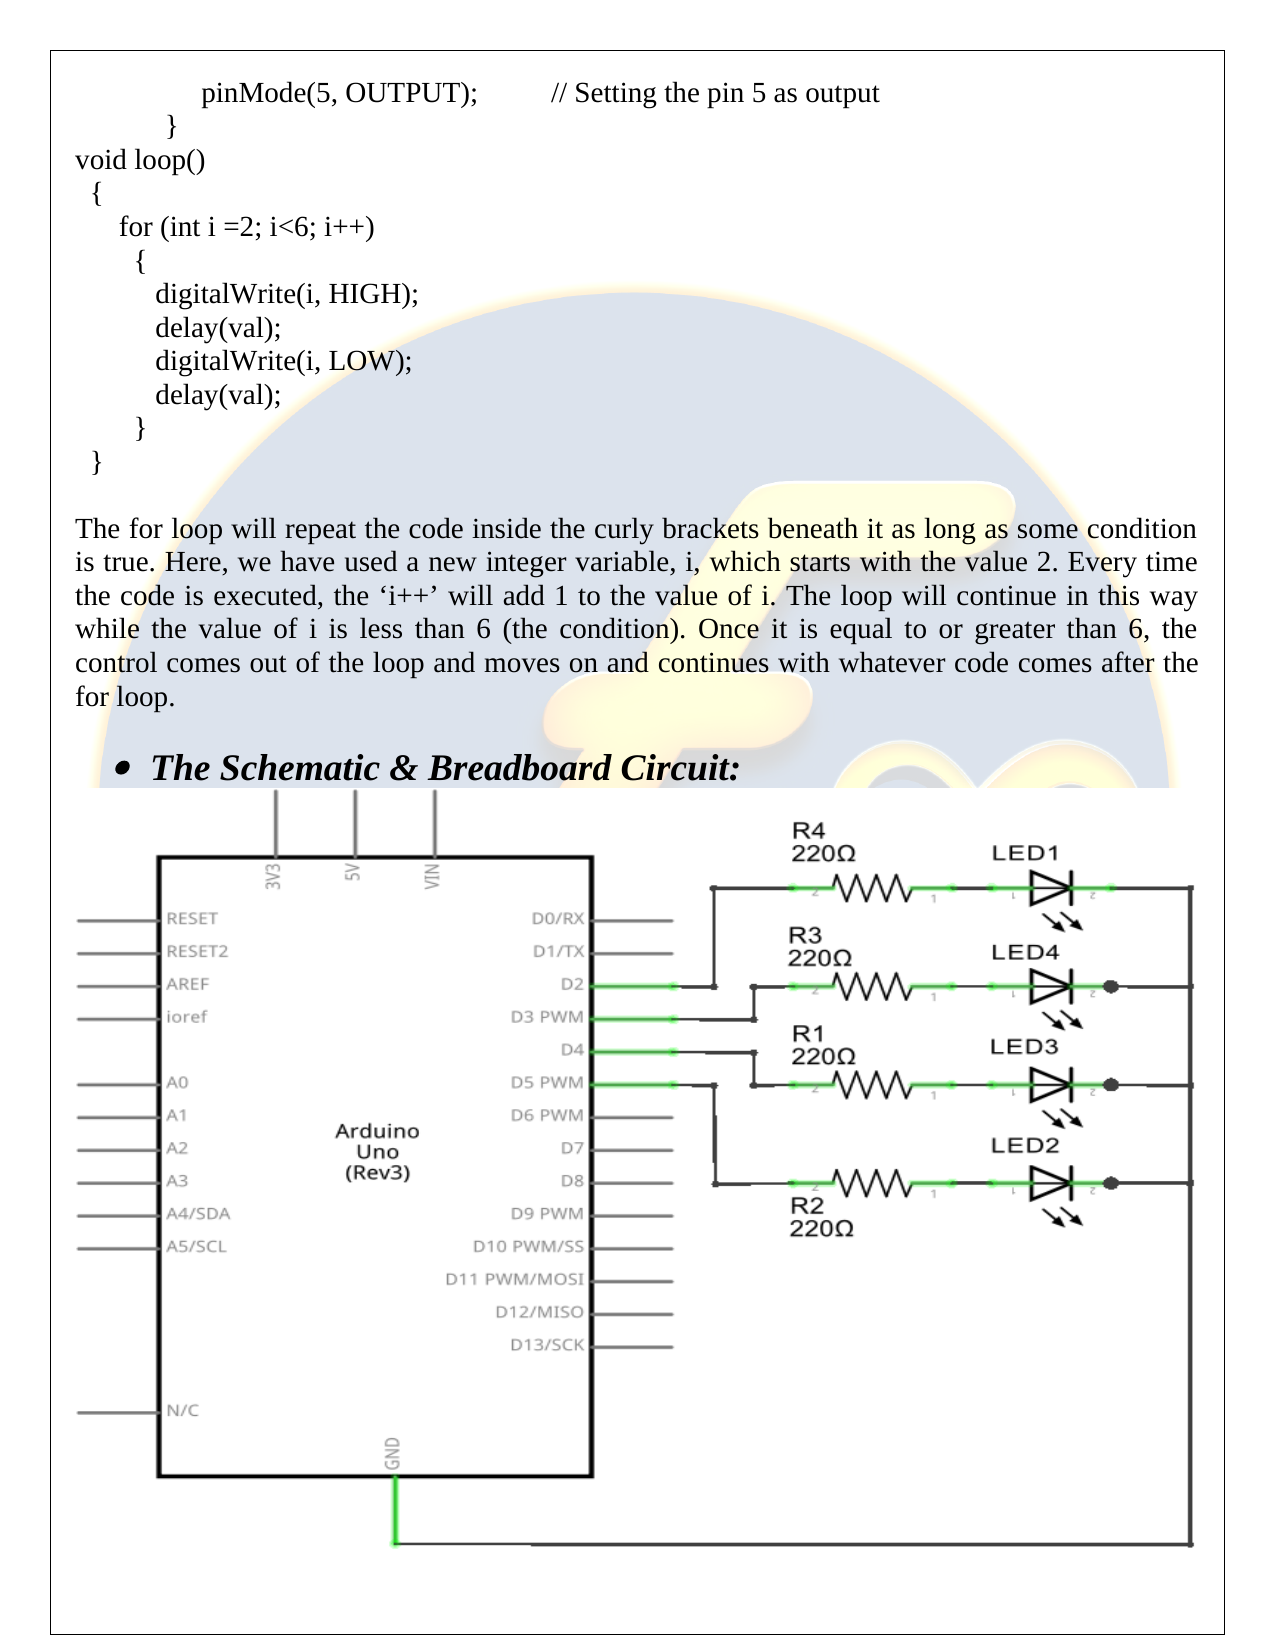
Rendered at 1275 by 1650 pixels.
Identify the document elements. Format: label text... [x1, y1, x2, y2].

text digitalWrite(i, LOW); [75, 343, 1200, 377]
picture [75, 788, 1200, 1555]
text delay(val); [75, 310, 1200, 343]
list } [150, 108, 1200, 142]
text delay(val); [75, 377, 1200, 410]
text { [75, 176, 1200, 209]
text for (int i =2; i<6; i++) [75, 209, 1200, 243]
text The for loop will repeat the code inside the curly brackets beneath it as long as some condition is true. Here, we have used a new integer variable, i, which starts with the value 2. Every time the code is executed, the ‘i++’ will add 1 to the value of i. The loop will continue in this way while the value of i is less than 6 (the condition). Once it is equal to or greater than 6, the control comes out of the loop and moves on and continues with whatever code comes after the for loop. [75, 511, 1200, 712]
text } [75, 444, 1200, 477]
text void loop() [75, 142, 1200, 176]
text { [75, 243, 1200, 276]
text digitalWrite(i, HIGH); [75, 276, 1200, 310]
list pinMode(5, OUTPUT); // Setting the pin 5 as output [150, 75, 1200, 108]
list The Schematic & Breadboard Circuit: [112, 746, 1200, 788]
text } [75, 410, 1200, 444]
